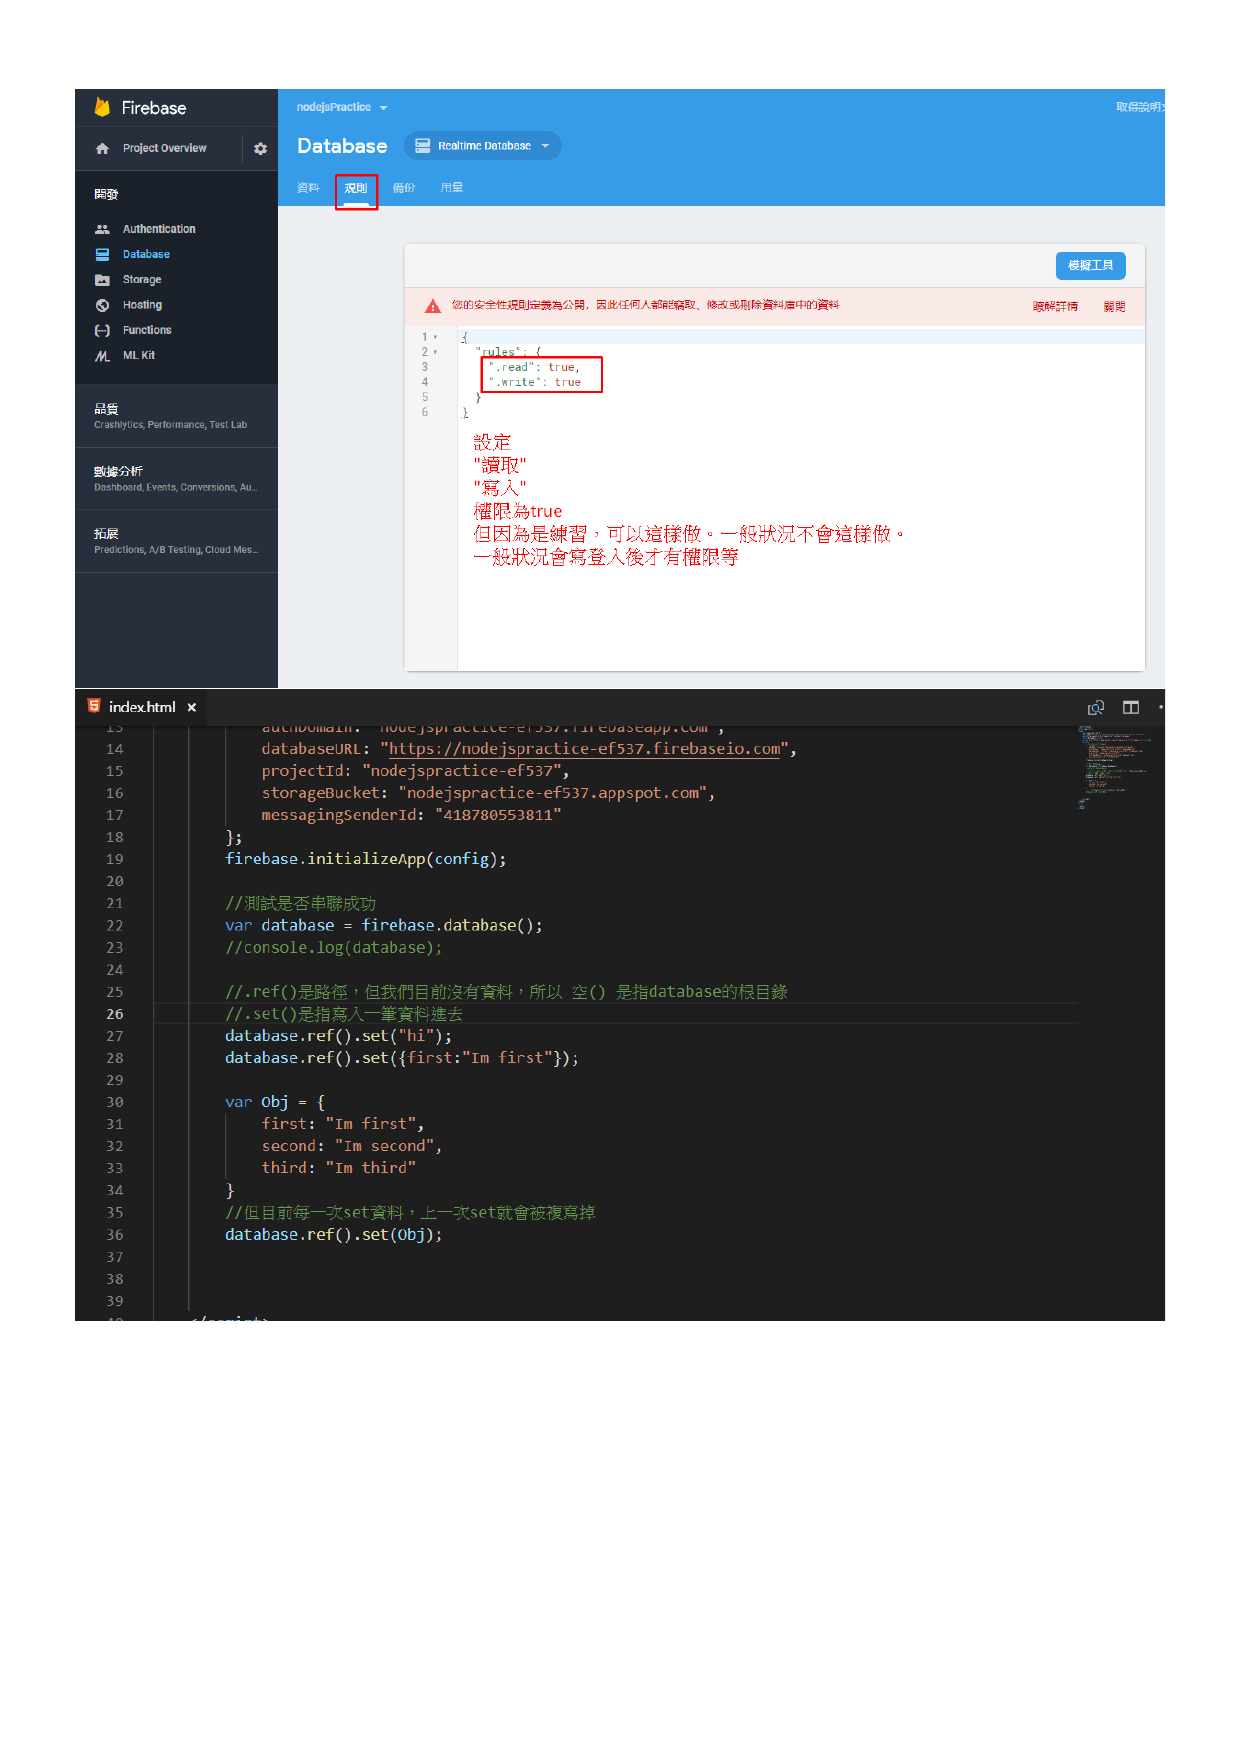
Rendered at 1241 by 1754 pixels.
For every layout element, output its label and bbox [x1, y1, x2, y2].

picture [75, 89, 1166, 688]
picture [75, 689, 1166, 1321]
